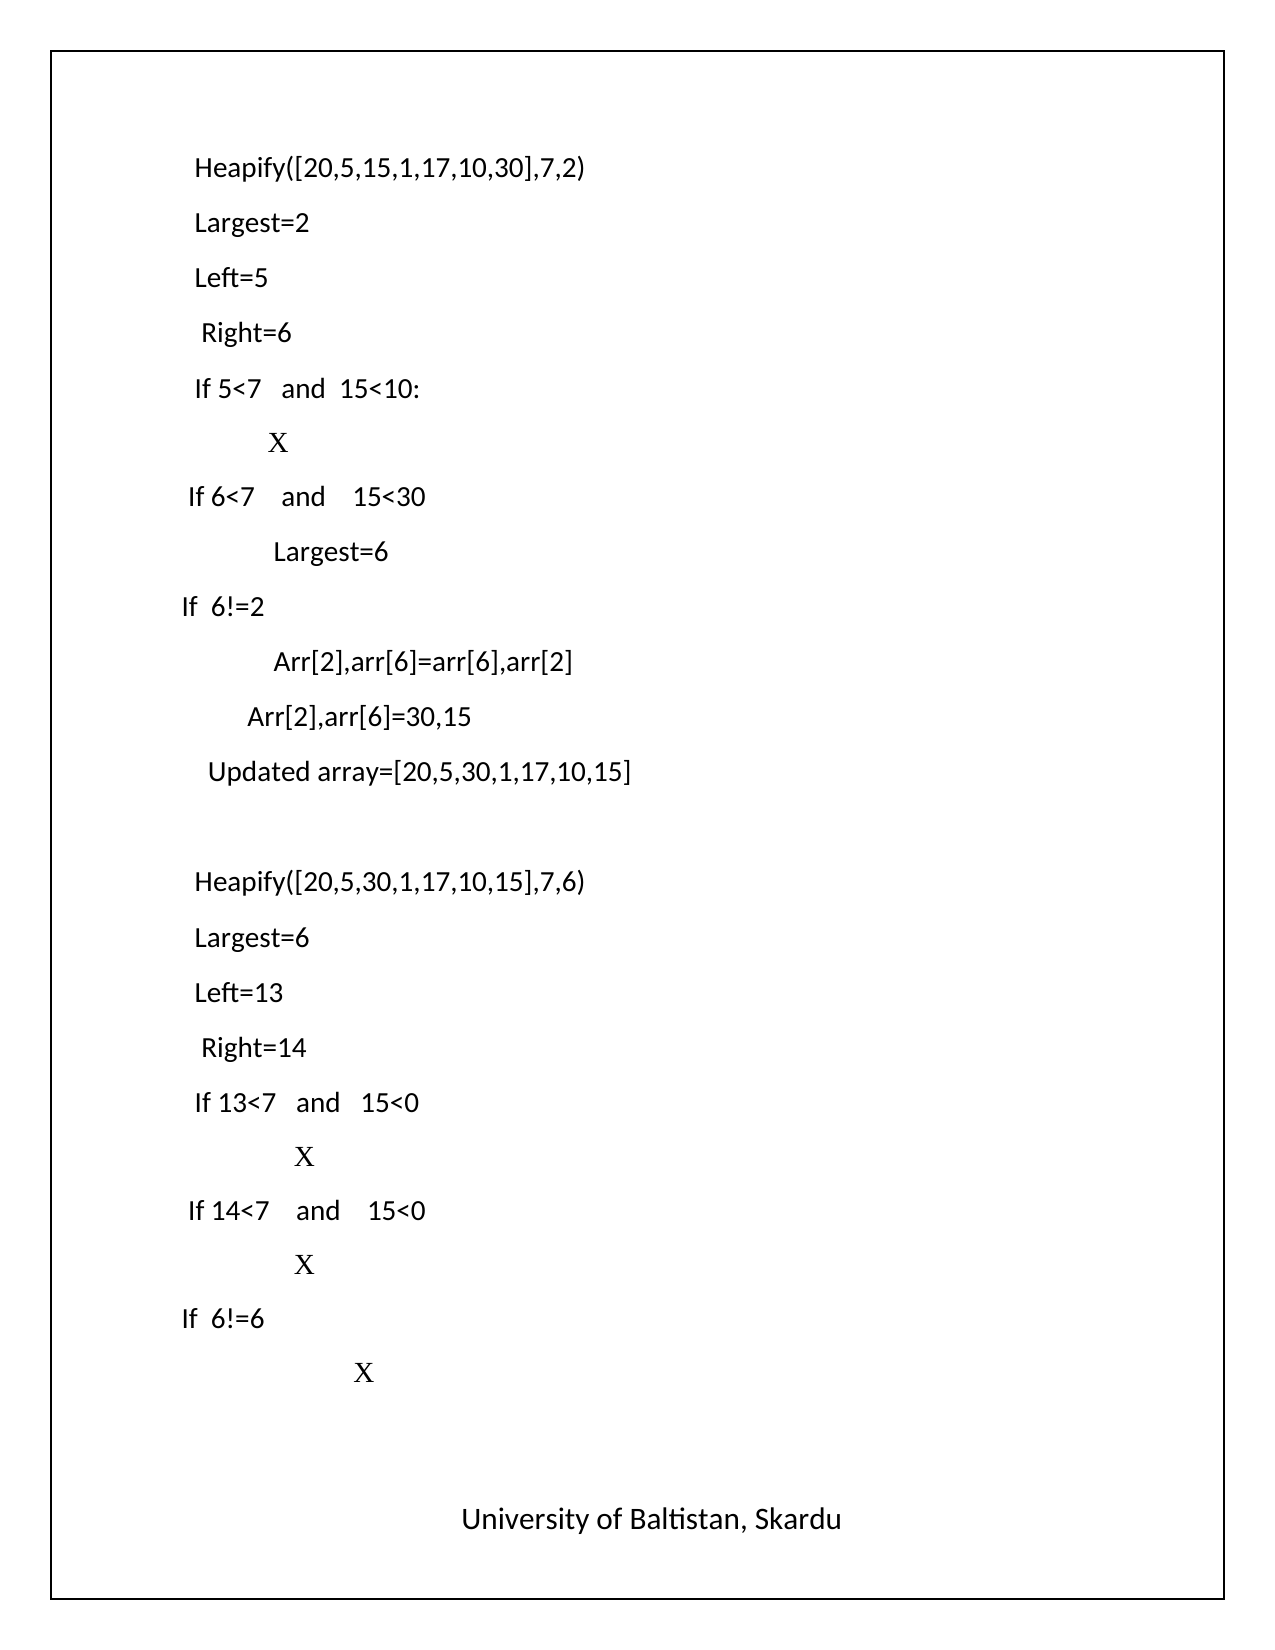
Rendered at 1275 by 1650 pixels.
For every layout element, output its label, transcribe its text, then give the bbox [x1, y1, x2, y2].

text X [148, 425, 1155, 458]
text Arr[2],arr[6]=30,15 [148, 698, 1155, 734]
text Heapify([20,5,15,1,17,10,30],7,2) [148, 149, 1155, 185]
text If 6<7 and 15<30 [148, 478, 1155, 513]
text Left=5 [148, 259, 1155, 295]
text X [148, 1139, 1155, 1173]
text Right=14 [148, 1029, 1155, 1064]
text Updated array=[20,5,30,1,17,10,15] [148, 753, 1155, 789]
text Heapify([20,5,30,1,17,10,15],7,6) [148, 863, 1155, 899]
text If 13<7 and 15<0 [148, 1084, 1155, 1119]
text If 14<7 and 15<0 [148, 1192, 1155, 1228]
text Largest=6 [148, 533, 1155, 568]
text X [148, 1355, 1155, 1389]
text If 5<7 and 15<10: [148, 370, 1155, 405]
text Right=6 [148, 314, 1155, 350]
text Largest=6 [148, 919, 1155, 954]
text Largest=2 [148, 204, 1155, 240]
text If 6!=6 [148, 1300, 1155, 1336]
text Left=13 [148, 974, 1155, 1009]
text If 6!=2 [148, 588, 1155, 624]
text X [148, 1247, 1155, 1281]
text Arr[2],arr[6]=arr[6],arr[2] [148, 643, 1155, 679]
